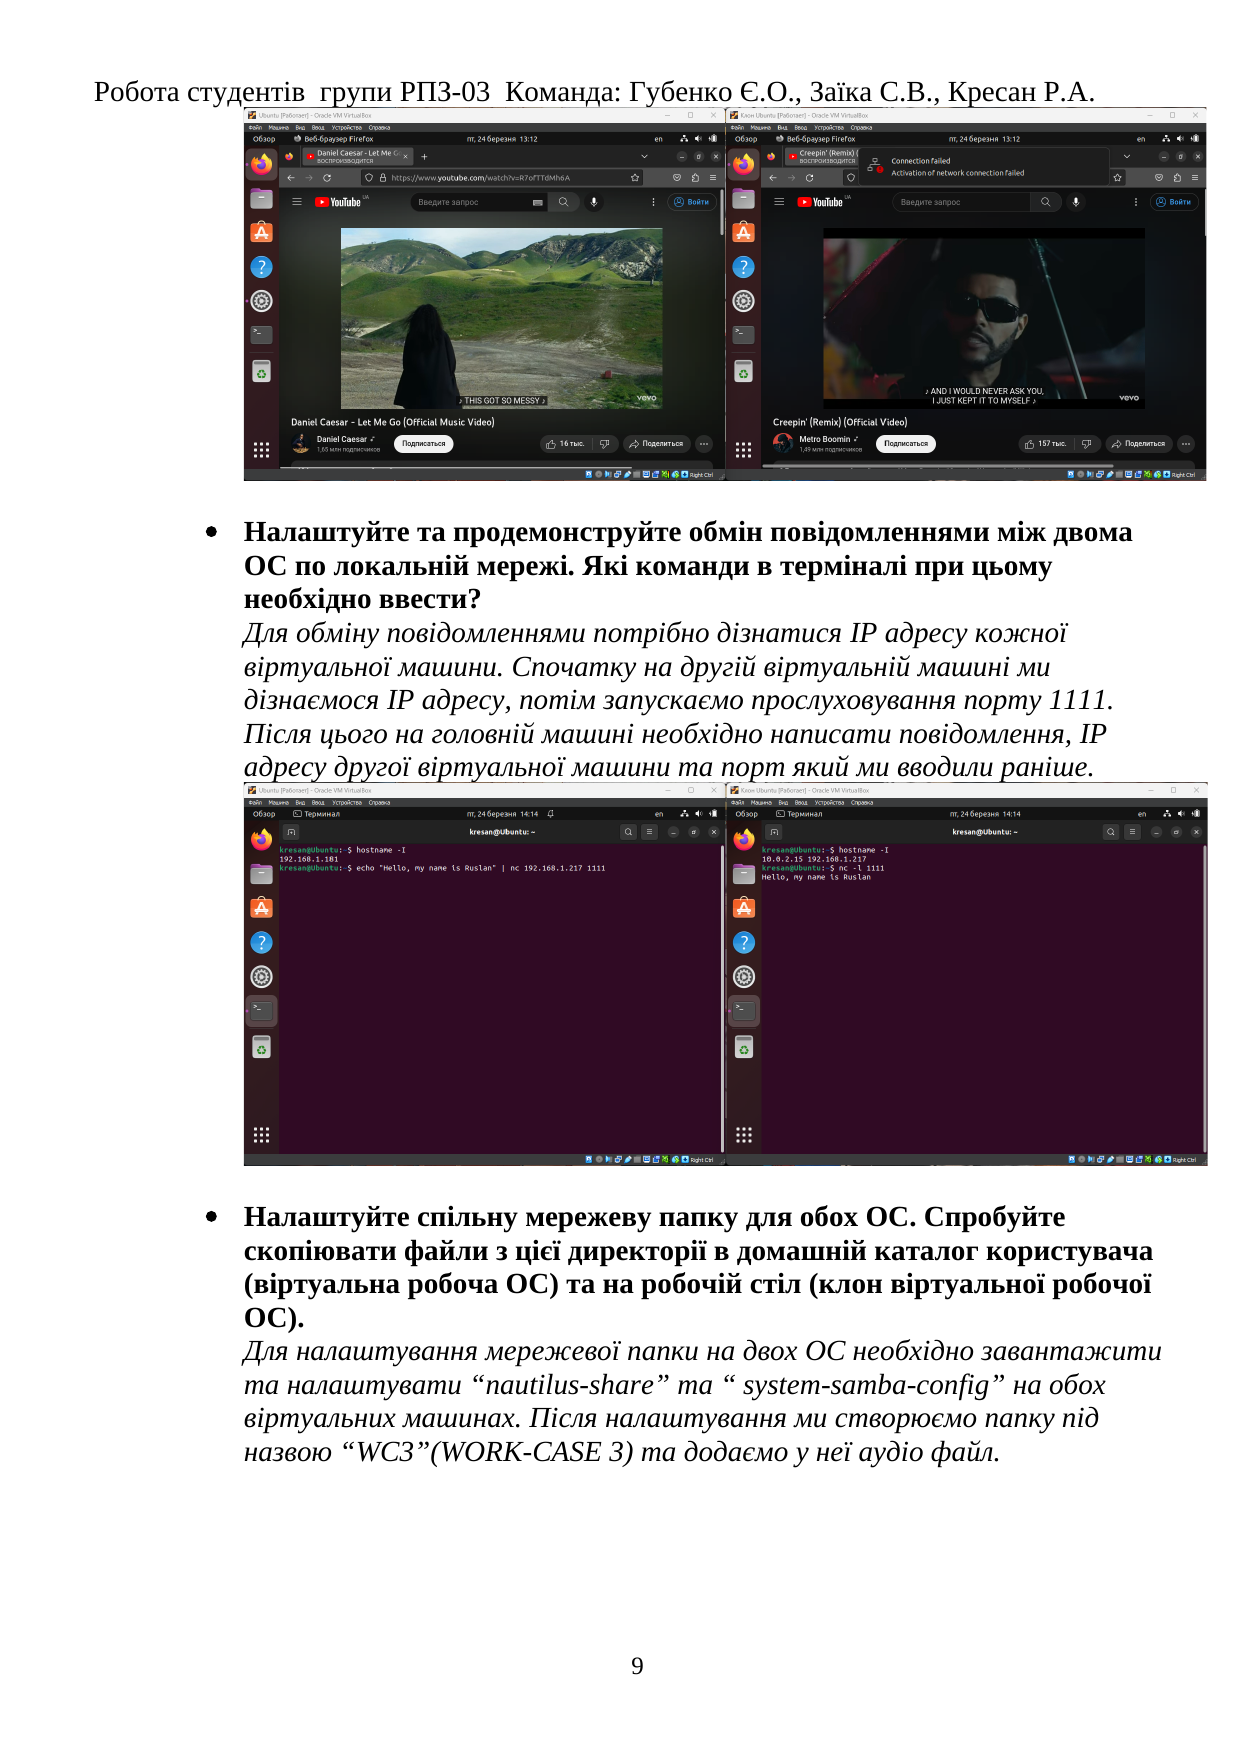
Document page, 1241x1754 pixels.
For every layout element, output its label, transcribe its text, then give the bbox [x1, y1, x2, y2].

list Налаштуйте та продемонструйте обмін повідомленнями між двома ОС по локальній мережі. Які команди в терміналі при цьому необхідно ввести? [206, 514, 1181, 615]
list Для обміну повідомленнями потрібно дізнатися IP адресу кожної віртуальної машини. Спочатку на другій віртуальній машині ми дізнаємося IP адресу, потім запускаємо прослуховування порту 1111. Після цього на головній машині необхідно написати повідомлення, IP адресу другої віртуальної машини та порт який ми вводили раніше. [244, 615, 1181, 782]
list Для налаштування мережевої папки на двох ОС необхідно завантажити та налаштувати “nautilus-share” та “ system-samba-config” на обох віртуальних машинах. Після налаштування ми створюємо папку під назвою “WC3”(WORK-CASE 3) та додаємо у неї аудіо файл. [244, 1333, 1181, 1468]
picture [243, 782, 1208, 1166]
picture [243, 107, 1207, 481]
list Налаштуйте спільну мережеву папку для обох ОС. Спробуйте скопіювати файли з цієї директорії в домашній каталог користувача (віртуальна робоча ОС) та на робочій стіл (клон віртуальної робочої ОС). [206, 1199, 1181, 1333]
